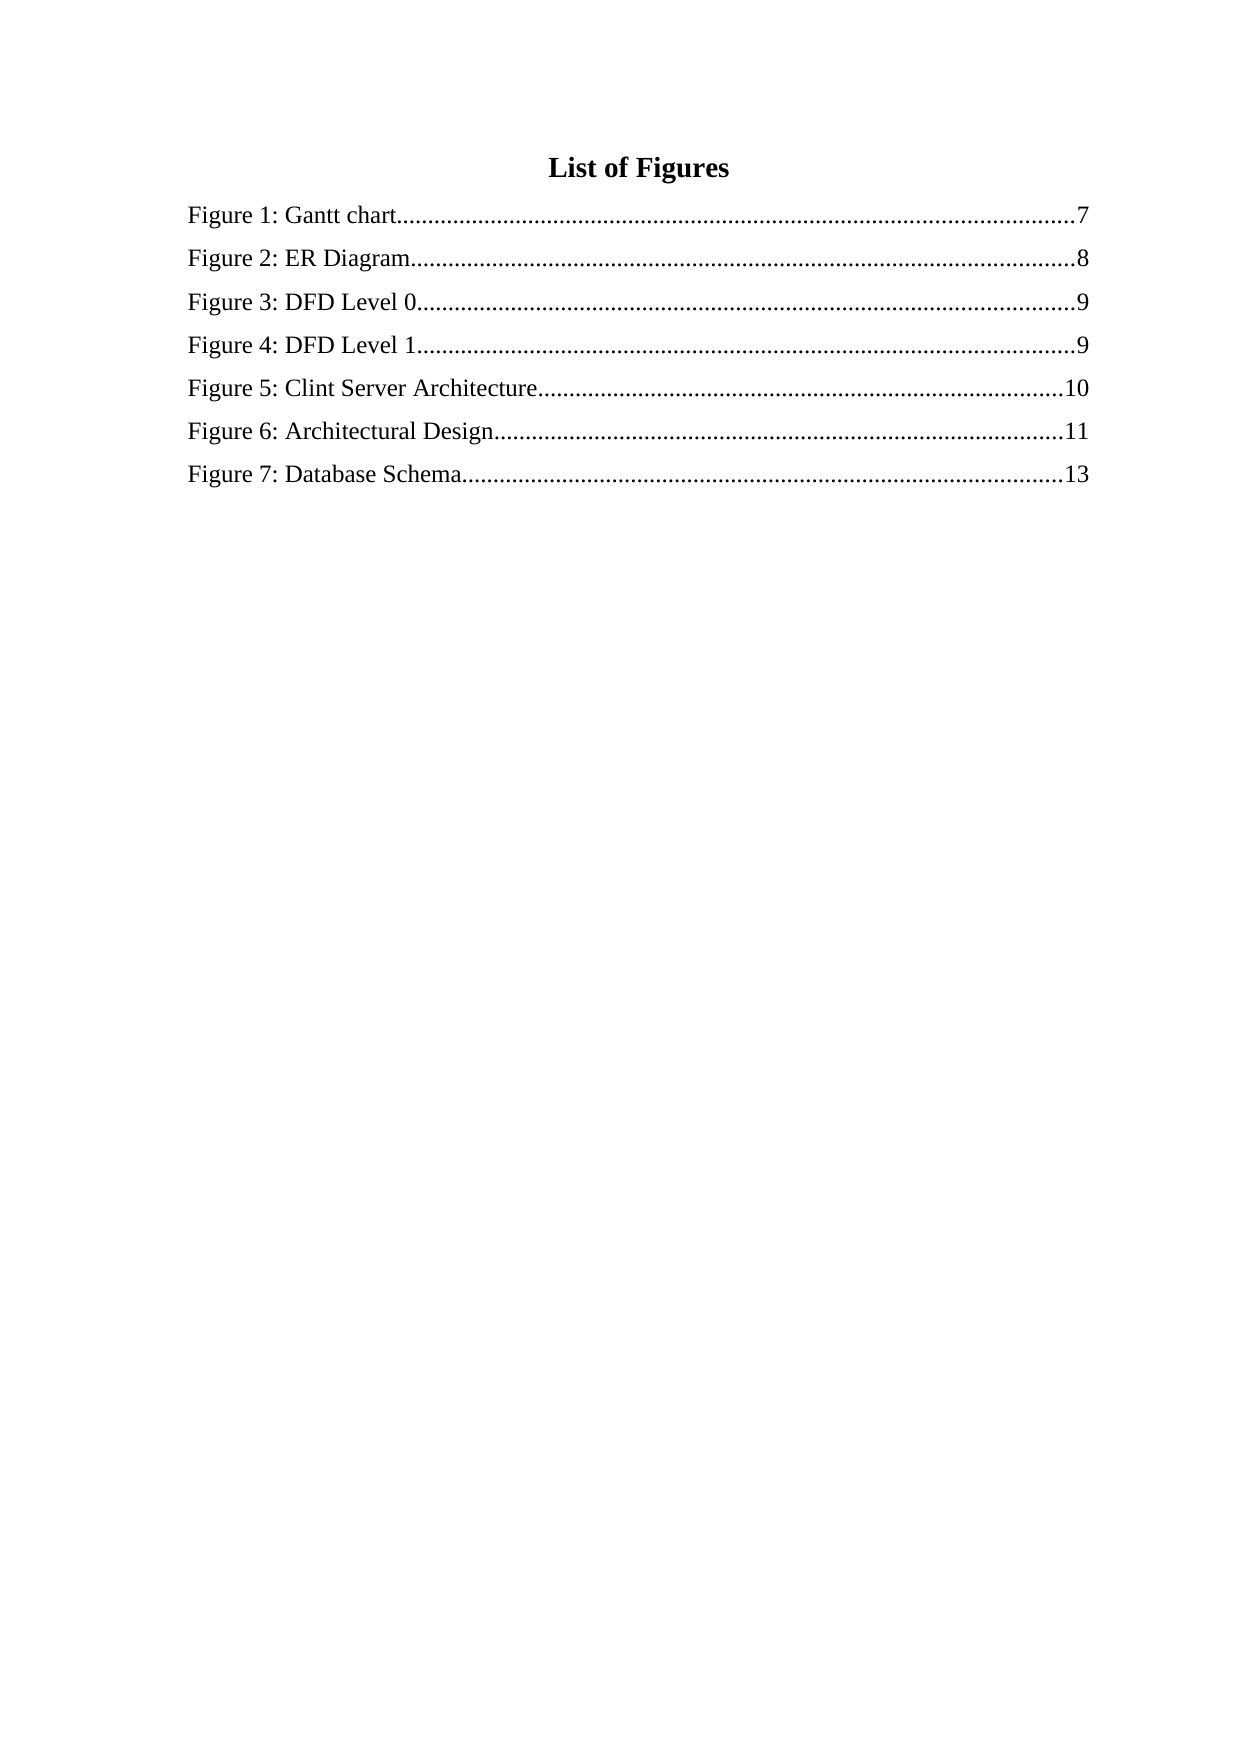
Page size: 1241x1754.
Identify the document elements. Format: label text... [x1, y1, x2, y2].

text Figure 1: Gantt chart 7 [187, 200, 1090, 229]
text Figure 4: DFD Level 1 9 [187, 330, 1090, 358]
text Figure 6: Architectural Design 11 [187, 416, 1090, 445]
text Figure 2: ER Diagram 8 [187, 243, 1090, 272]
text Figure 5: Clint Server Architecture 10 [187, 373, 1090, 402]
text Figure 3: DFD Level 0 9 [187, 287, 1090, 315]
text Figure 7: Database Schema 13 [187, 459, 1090, 488]
subtitle List of Figures [187, 150, 1090, 183]
